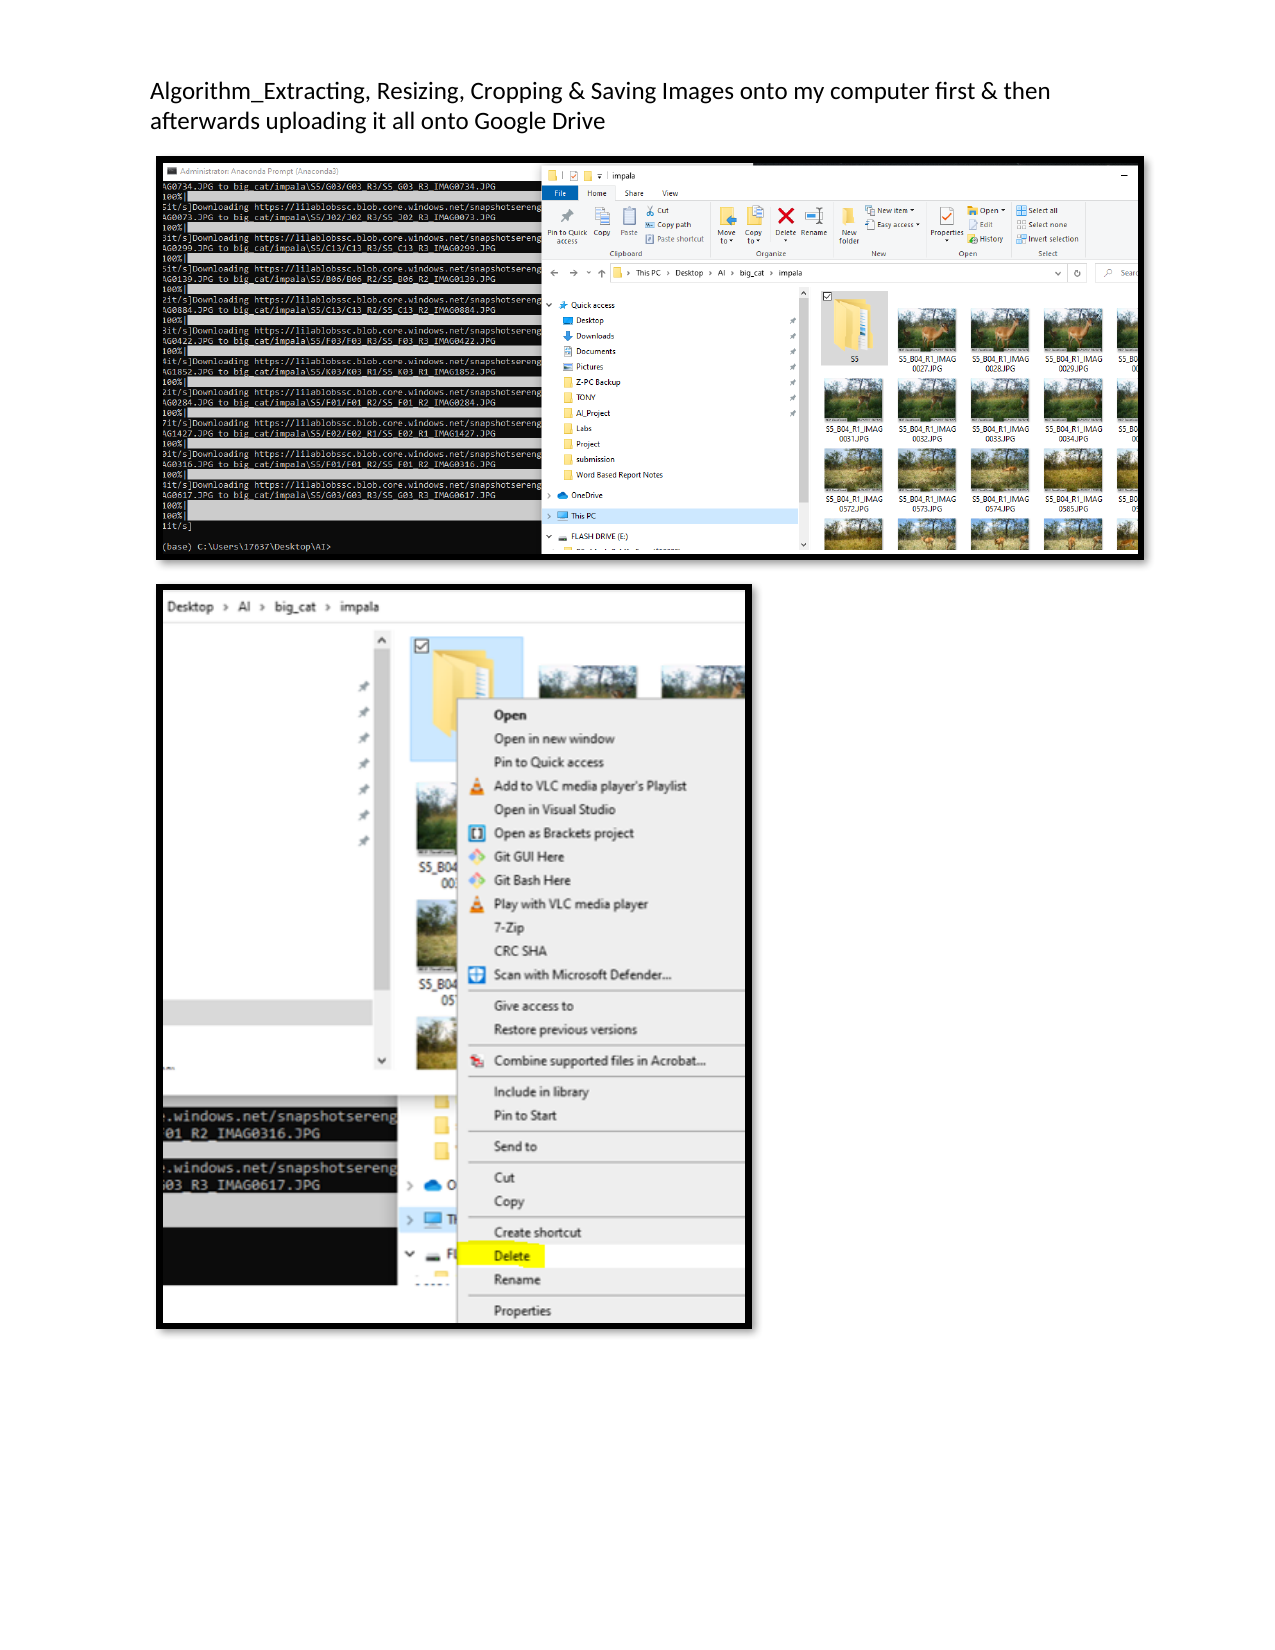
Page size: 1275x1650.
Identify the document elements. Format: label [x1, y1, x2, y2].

picture [163, 590, 745, 1323]
picture [163, 163, 1138, 554]
